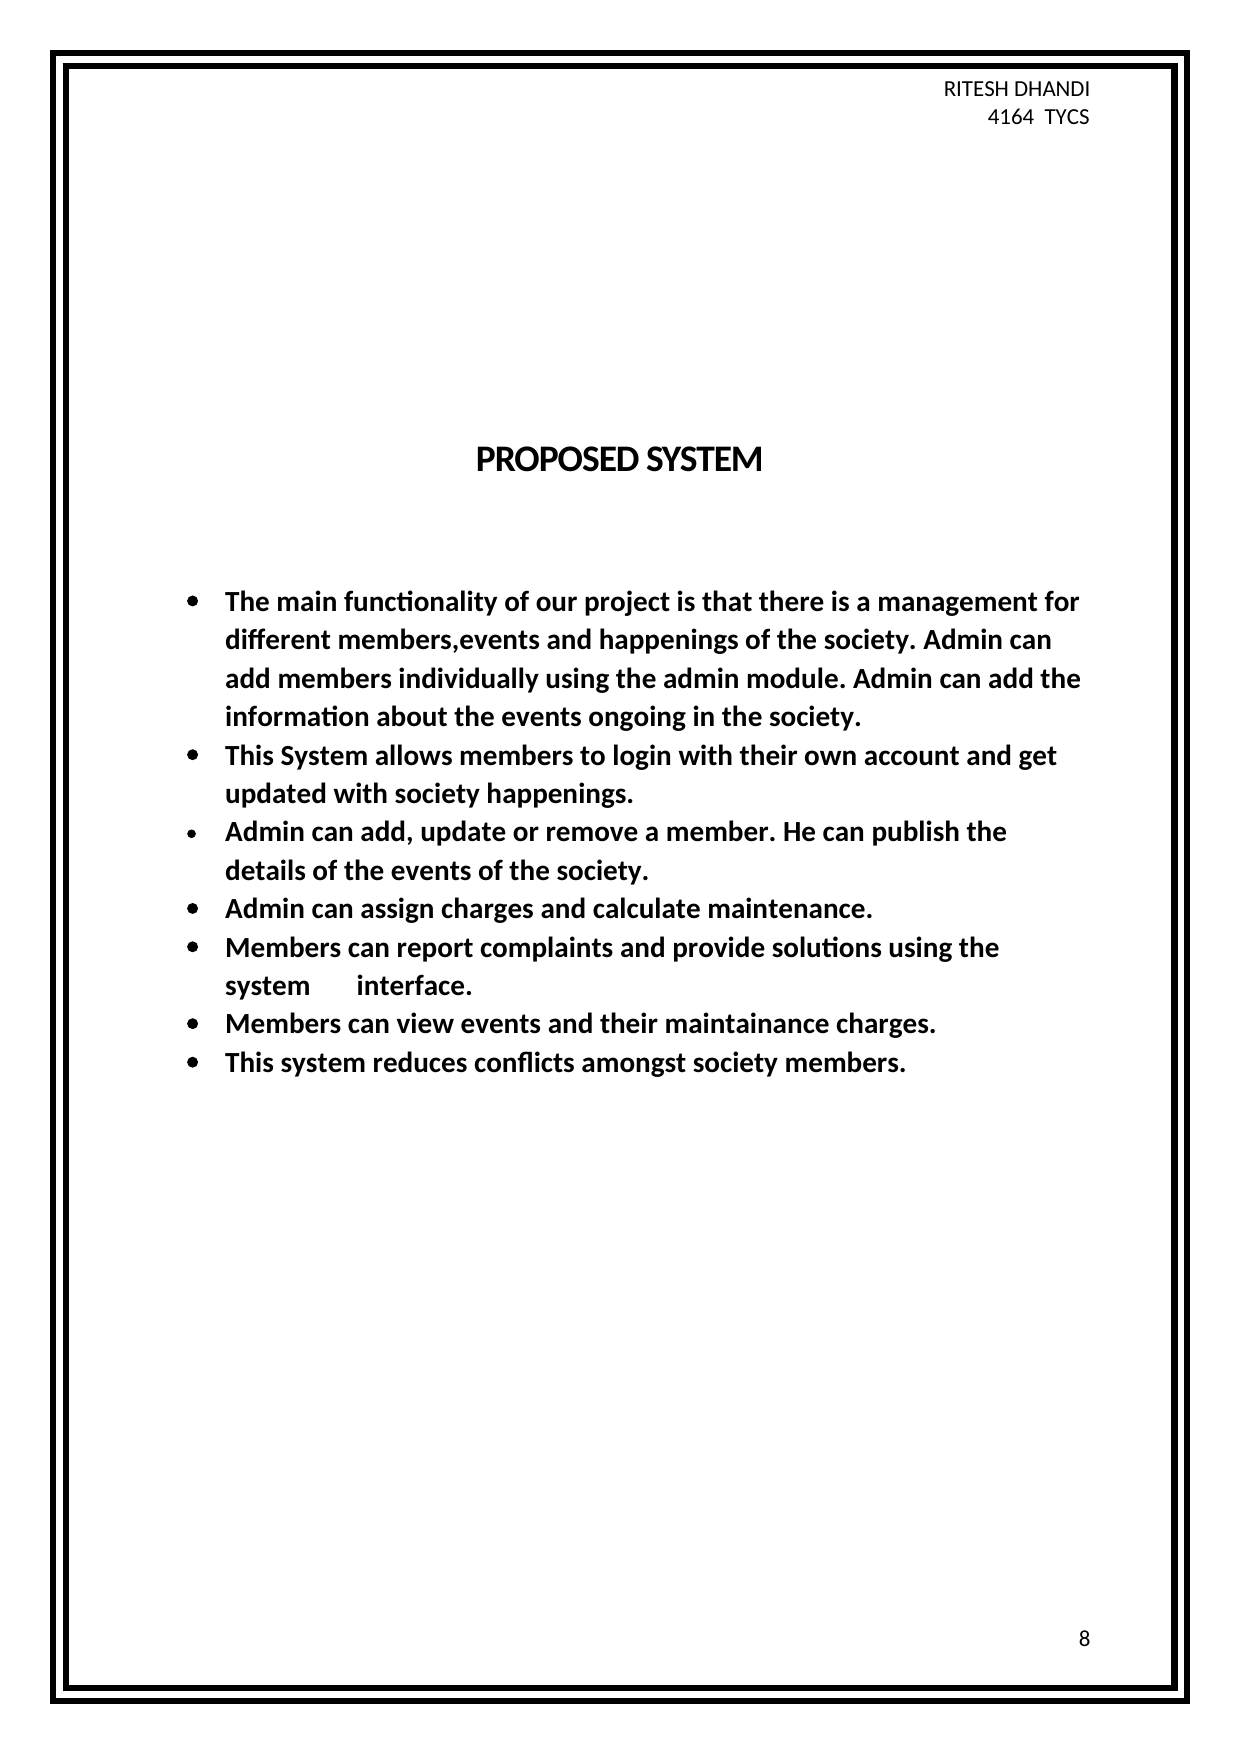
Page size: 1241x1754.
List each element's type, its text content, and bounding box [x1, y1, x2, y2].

list Admin can assign charges and calculate maintenance. [187, 890, 1090, 926]
list Admin can add, update or remove a member. He can publish the details of the events of the society. [187, 813, 1090, 887]
list This System allows members to login with their own account and get updated with society happenings. [187, 737, 1090, 811]
title PROPOSED SYSTEM [150, 435, 1090, 481]
list The main functionality of our project is that there is a management for different members,events and happenings of the society. Admin can add members individually using the admin module. Admin can add the information about the events ongoing in the society. [187, 583, 1090, 734]
list Members can view events and their maintainance charges. [187, 1006, 1090, 1041]
list Members can report complaints and provide solutions using the system interface. [187, 929, 1090, 1003]
list This system reduces conflicts amongst society members. [187, 1044, 1090, 1080]
